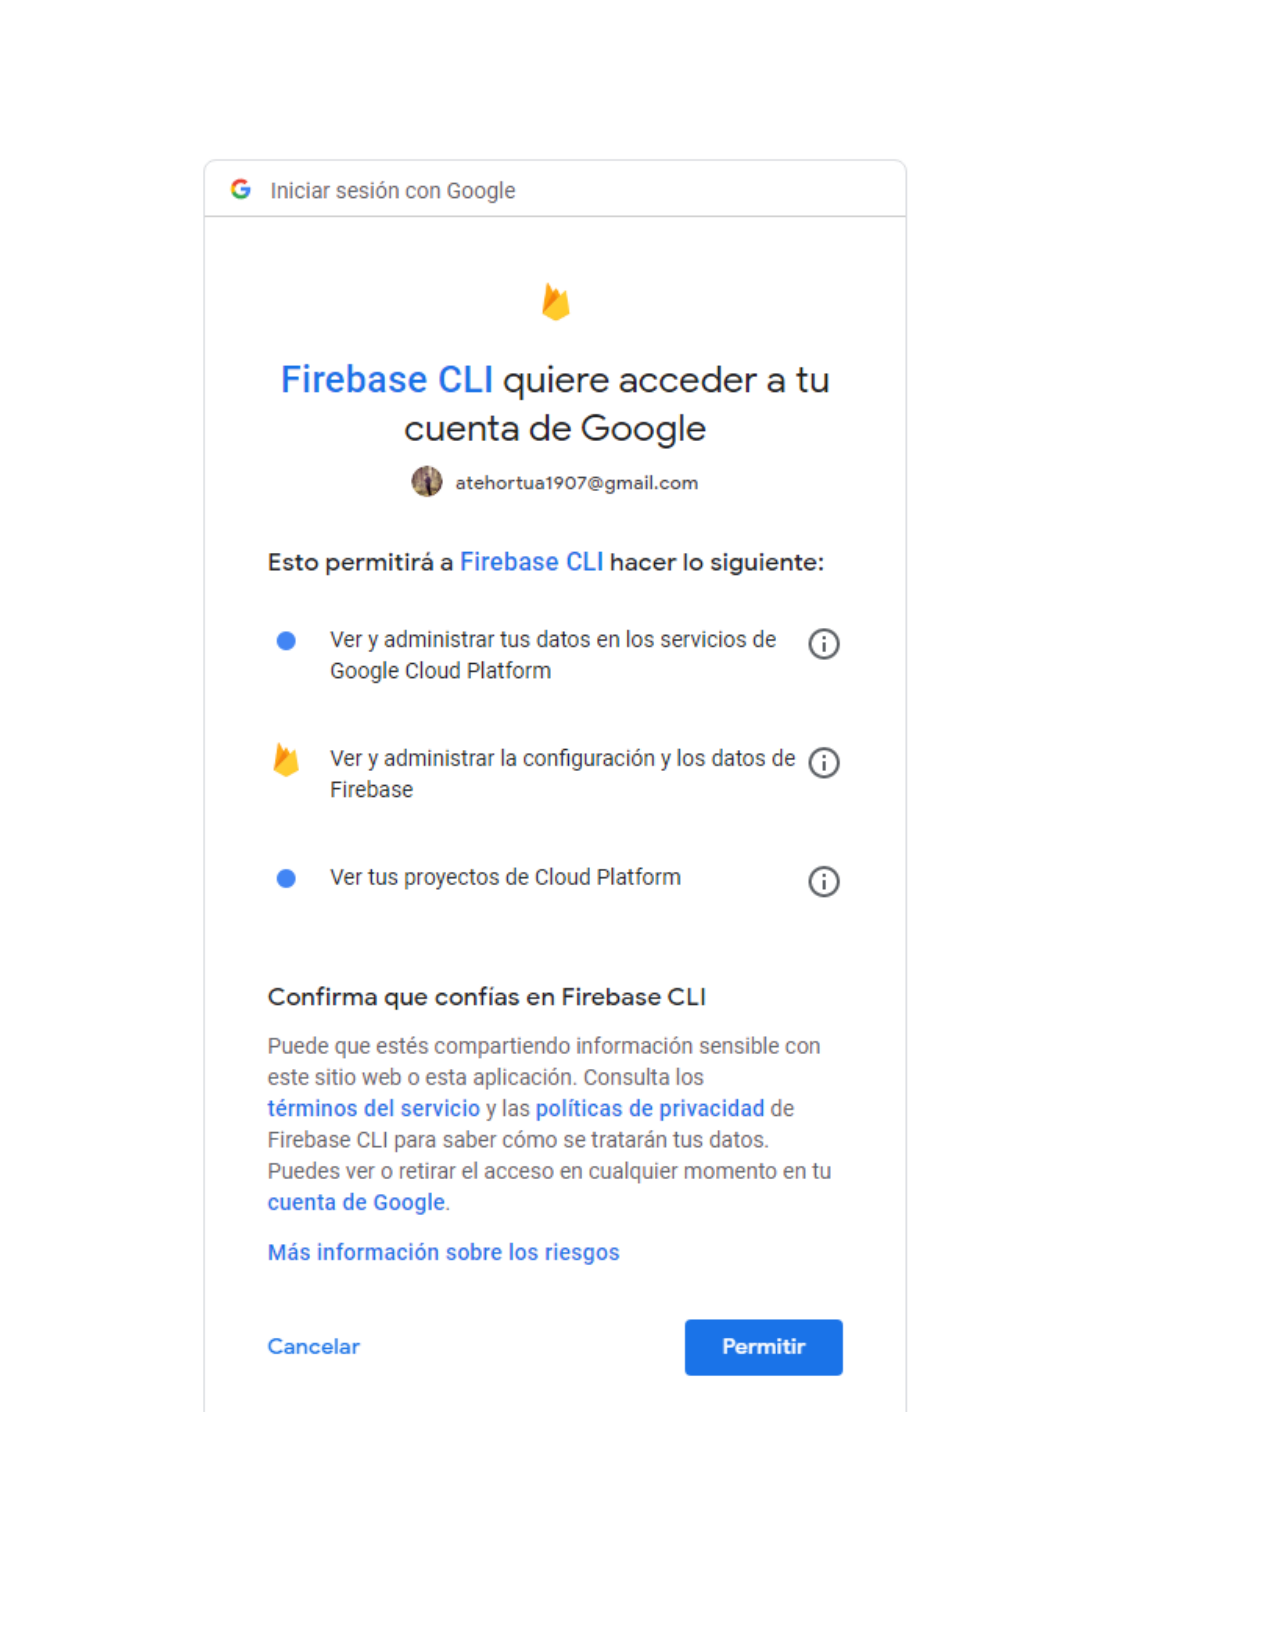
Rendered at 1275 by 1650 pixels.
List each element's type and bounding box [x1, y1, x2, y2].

picture [177, 147, 923, 1412]
